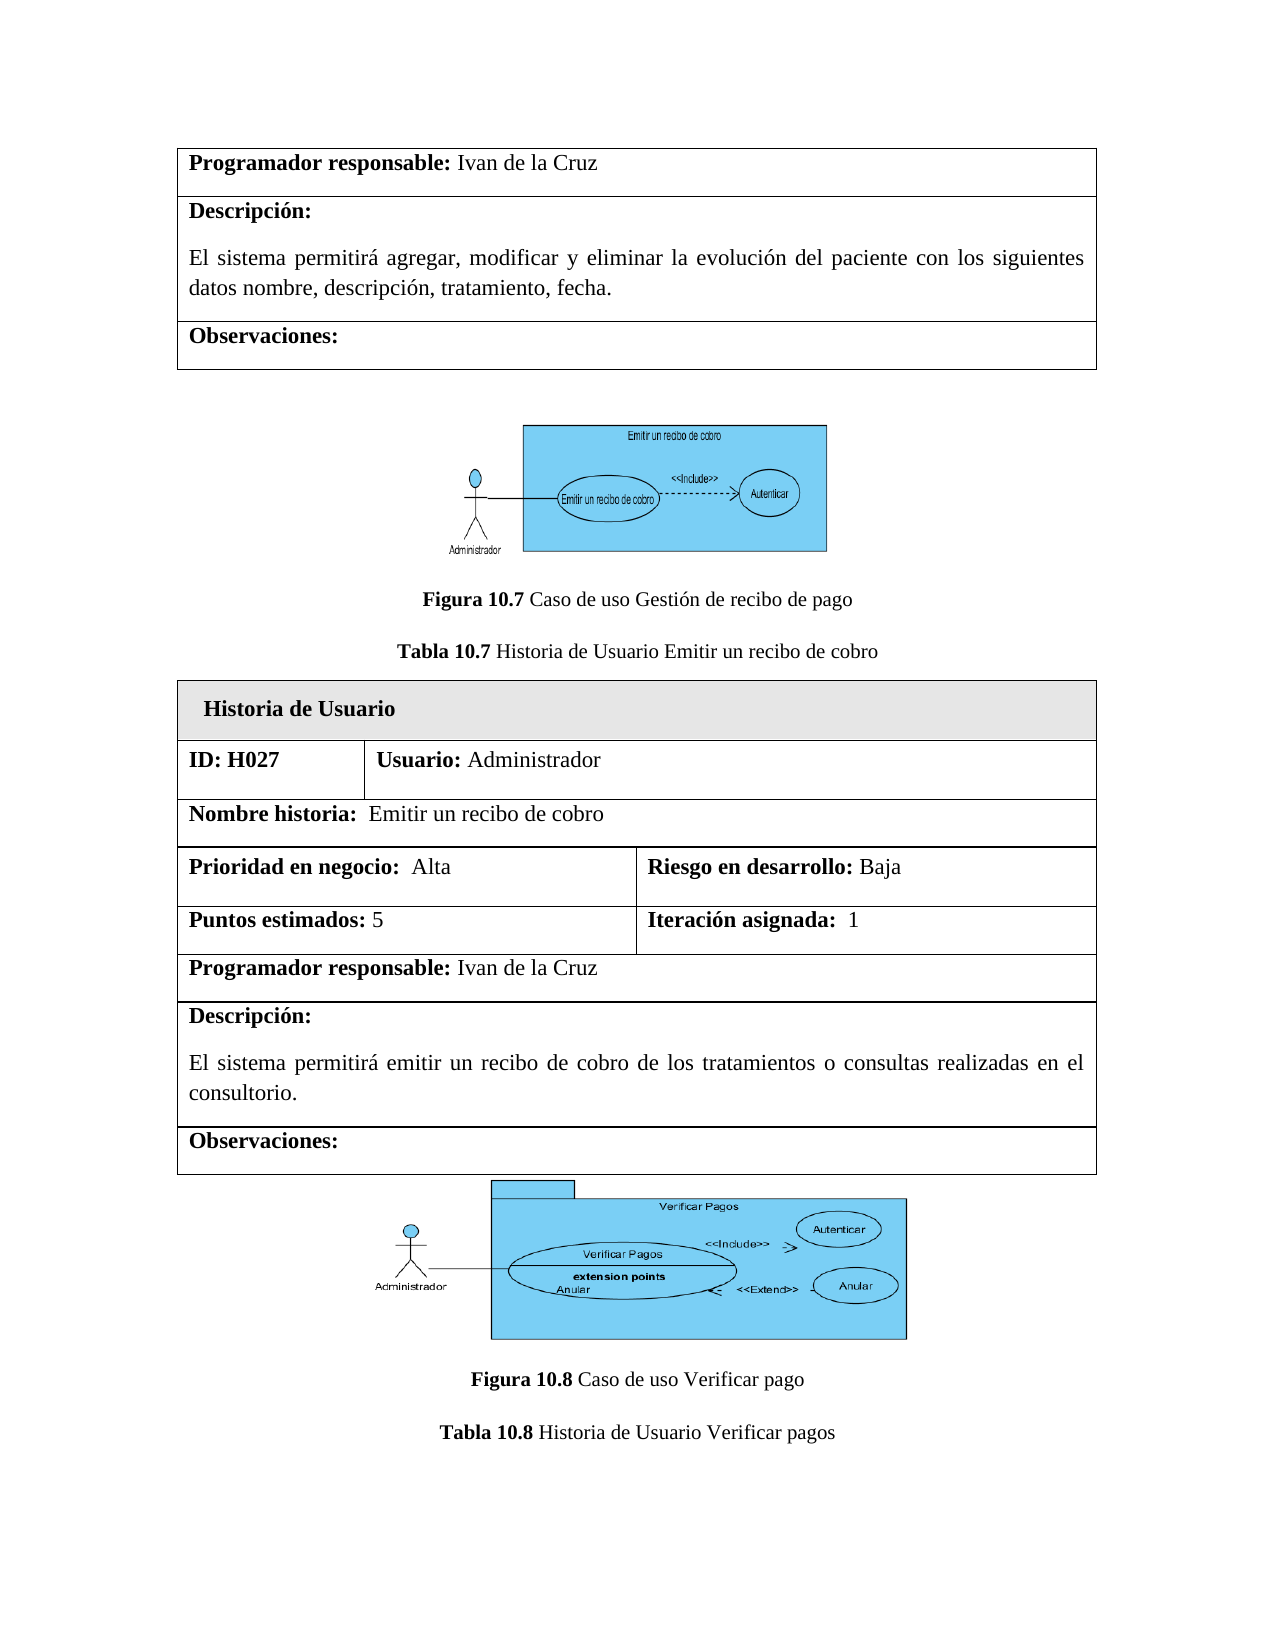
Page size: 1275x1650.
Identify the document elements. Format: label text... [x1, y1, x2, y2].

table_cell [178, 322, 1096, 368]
text Tabla 10.8 Historia de Usuario Verificar pagos [177, 1420, 1098, 1444]
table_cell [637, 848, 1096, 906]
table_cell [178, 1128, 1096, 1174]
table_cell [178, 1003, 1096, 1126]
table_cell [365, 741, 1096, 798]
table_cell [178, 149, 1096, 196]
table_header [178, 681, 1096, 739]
text Figura 10.8 Caso de uso Verificar pago [177, 1367, 1098, 1391]
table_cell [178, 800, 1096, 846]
picture [441, 418, 834, 566]
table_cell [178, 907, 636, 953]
text Tabla 10.7 Historia de Usuario Emitir un recibo de cobro [177, 639, 1098, 663]
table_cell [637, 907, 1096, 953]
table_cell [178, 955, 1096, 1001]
text Figura 10.7 Caso de uso Gestión de recibo de pago [177, 587, 1098, 611]
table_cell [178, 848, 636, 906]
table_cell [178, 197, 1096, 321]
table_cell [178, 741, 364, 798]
picture [365, 1175, 910, 1347]
